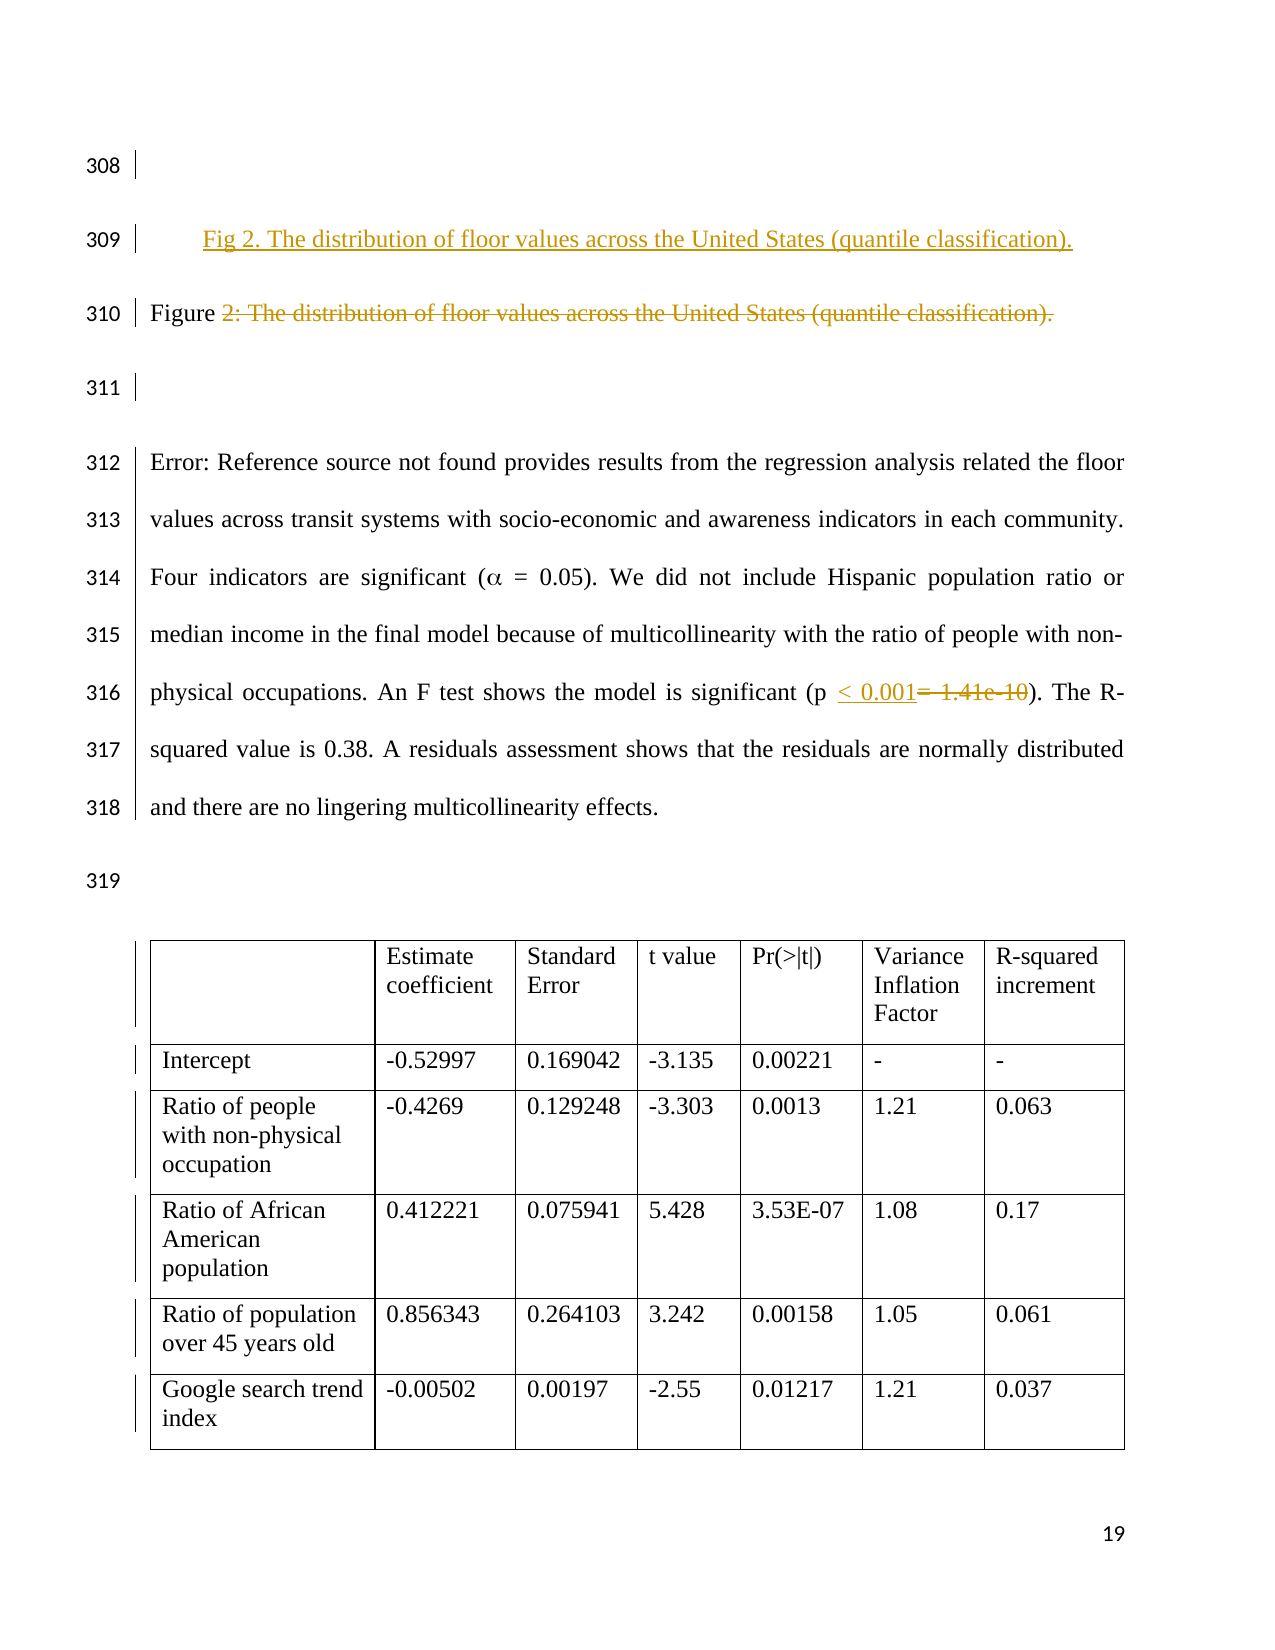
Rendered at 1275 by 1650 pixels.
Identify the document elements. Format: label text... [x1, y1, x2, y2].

table_cell 5.428 [638, 1195, 740, 1298]
table_cell Ratio of population over 45 years old [151, 1299, 374, 1373]
table_cell 1.21 [863, 1375, 984, 1449]
table_header [151, 941, 374, 1044]
table_cell Ratio of people with non-physical occupation [151, 1091, 374, 1194]
table_cell 0.00221 [741, 1045, 862, 1090]
table_cell -0.4269 [376, 1091, 515, 1194]
table_cell 0.856343 [376, 1299, 515, 1373]
table_cell -3.303 [638, 1091, 740, 1194]
table_cell 0.075941 [516, 1195, 637, 1298]
table_cell 0.061 [985, 1299, 1124, 1373]
table_cell -2.55 [638, 1375, 740, 1449]
table_cell 0.129248 [516, 1091, 637, 1194]
table_cell 0.264103 [516, 1299, 637, 1373]
table_cell 1.21 [863, 1091, 984, 1194]
table_header Pr(>|t|) [741, 941, 862, 1044]
table_cell - [985, 1045, 1124, 1090]
table_cell 3.242 [638, 1299, 740, 1373]
table_cell 0.00197 [516, 1375, 637, 1449]
table_cell Intercept [151, 1045, 374, 1090]
table_header Standard Error [516, 941, 637, 1044]
table_cell -0.00502 [376, 1375, 515, 1449]
table_header R-squared increment [985, 941, 1124, 1044]
table_cell 0.037 [985, 1375, 1124, 1449]
table_cell Google search trend index [151, 1375, 374, 1449]
table_cell -3.135 [638, 1045, 740, 1090]
table_cell 0.01217 [741, 1375, 862, 1449]
table_header Variance Inflation Factor [863, 941, 984, 1044]
table_cell - [863, 1045, 984, 1090]
table_header Estimate coefficient [376, 941, 515, 1044]
table_cell 0.0013 [741, 1091, 862, 1194]
text Table 1 provides results from the regression analysis related the floor values across transit systems with socio-economic and awareness indicators in each community. Four indicators are significant ( = 0.05). We did not include Hispanic population ratio or median income in the final model because of multicollinearity with the ratio of people with non-physical occupations. An F test shows the model is significant (p ). The R-squared value is 0.38. A residuals assessment shows that the residuals are normally distributed and there are no lingering multicollinearity effects. [150, 447, 1125, 820]
table_cell 0.169042 [516, 1045, 637, 1090]
table_cell 0.063 [985, 1091, 1124, 1194]
table_cell -0.52997 [376, 1045, 515, 1090]
table_cell 1.08 [863, 1195, 984, 1298]
table_cell 0.00158 [741, 1299, 862, 1373]
table_cell 1.05 [863, 1299, 984, 1373]
table_cell 0.17 [985, 1195, 1124, 1298]
table_cell 3.53E-07 [741, 1195, 862, 1298]
table_cell 0.412221 [376, 1195, 515, 1298]
table_cell Ratio of African American population [151, 1195, 374, 1298]
table_header t value [638, 941, 740, 1044]
